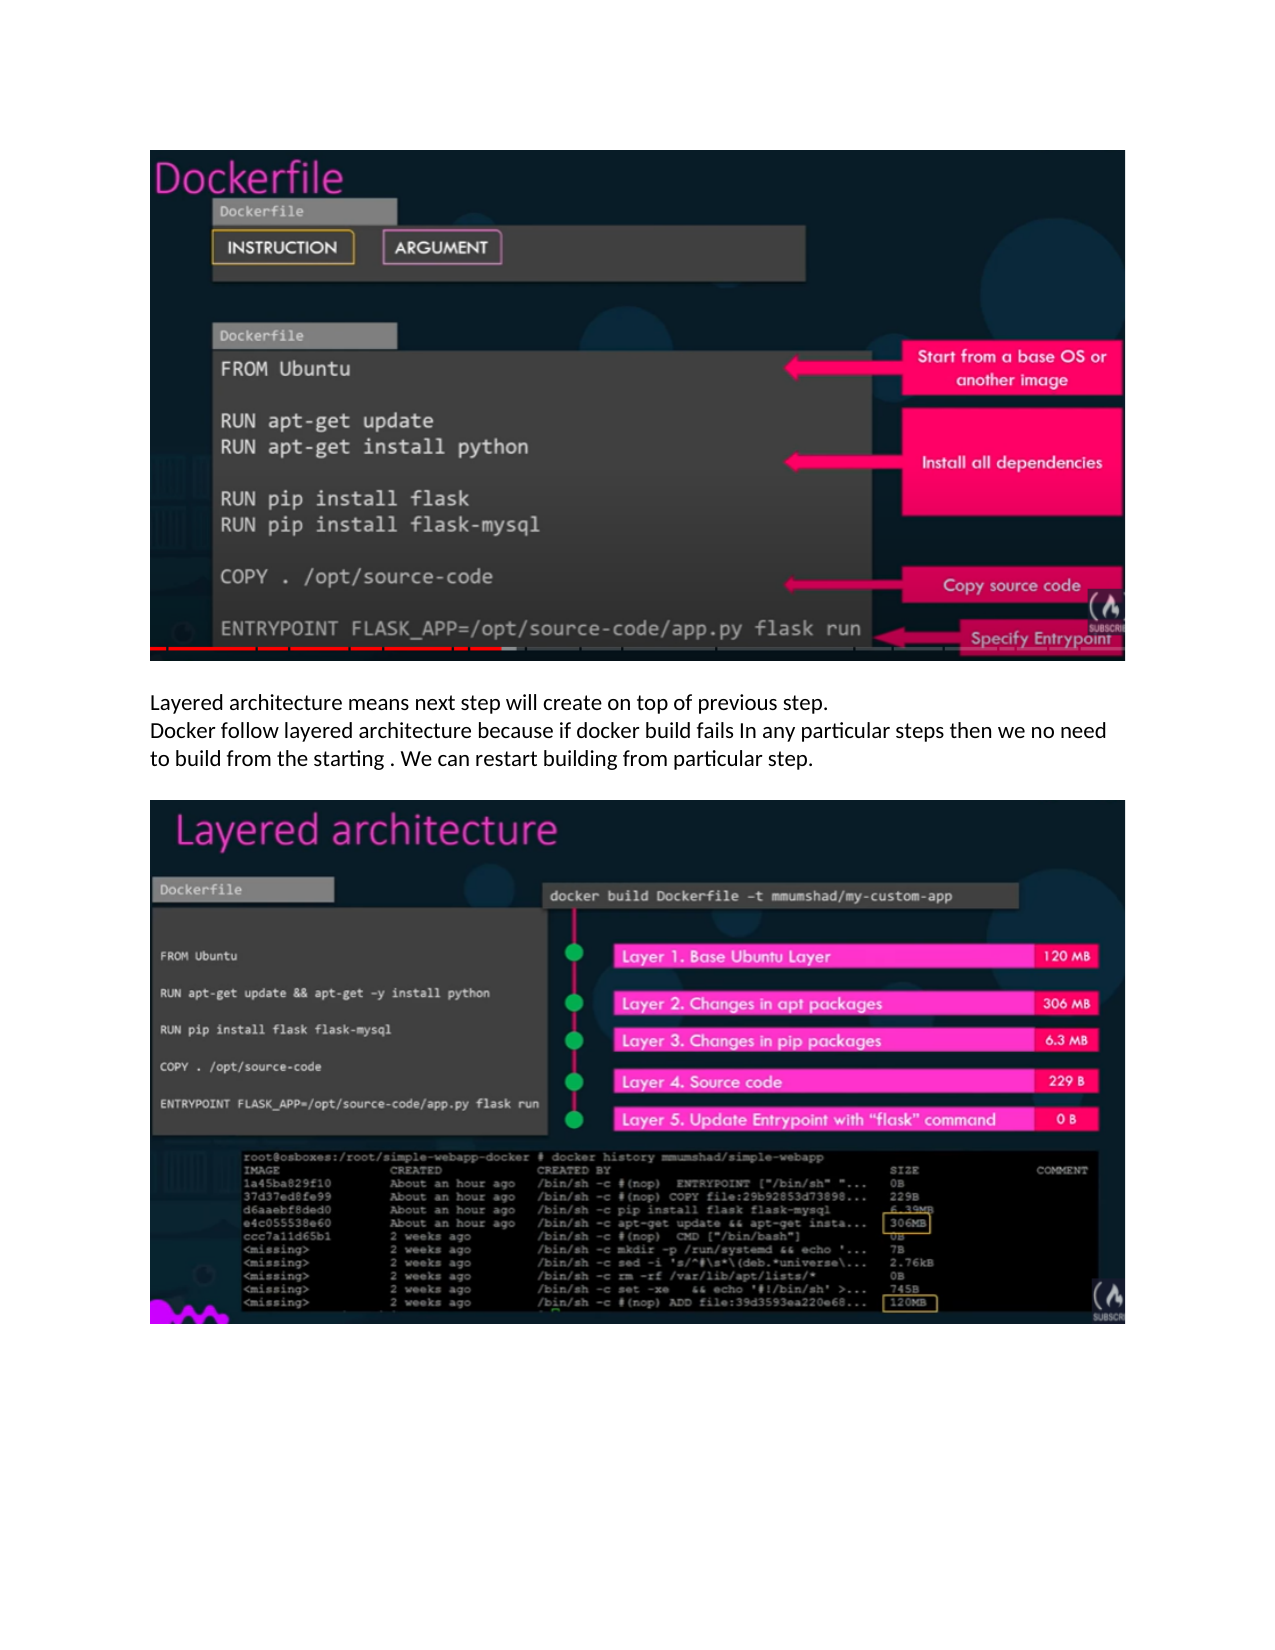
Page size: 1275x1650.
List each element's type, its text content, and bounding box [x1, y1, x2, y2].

text Docker follow layered architecture because if docker build fails In any particular steps then we no need to build from the starting . We can restart building from particular step. [150, 716, 1125, 772]
picture [150, 800, 1125, 1324]
text Layered architecture means next step will create on top of previous step. [150, 688, 1125, 716]
picture [150, 150, 1125, 661]
